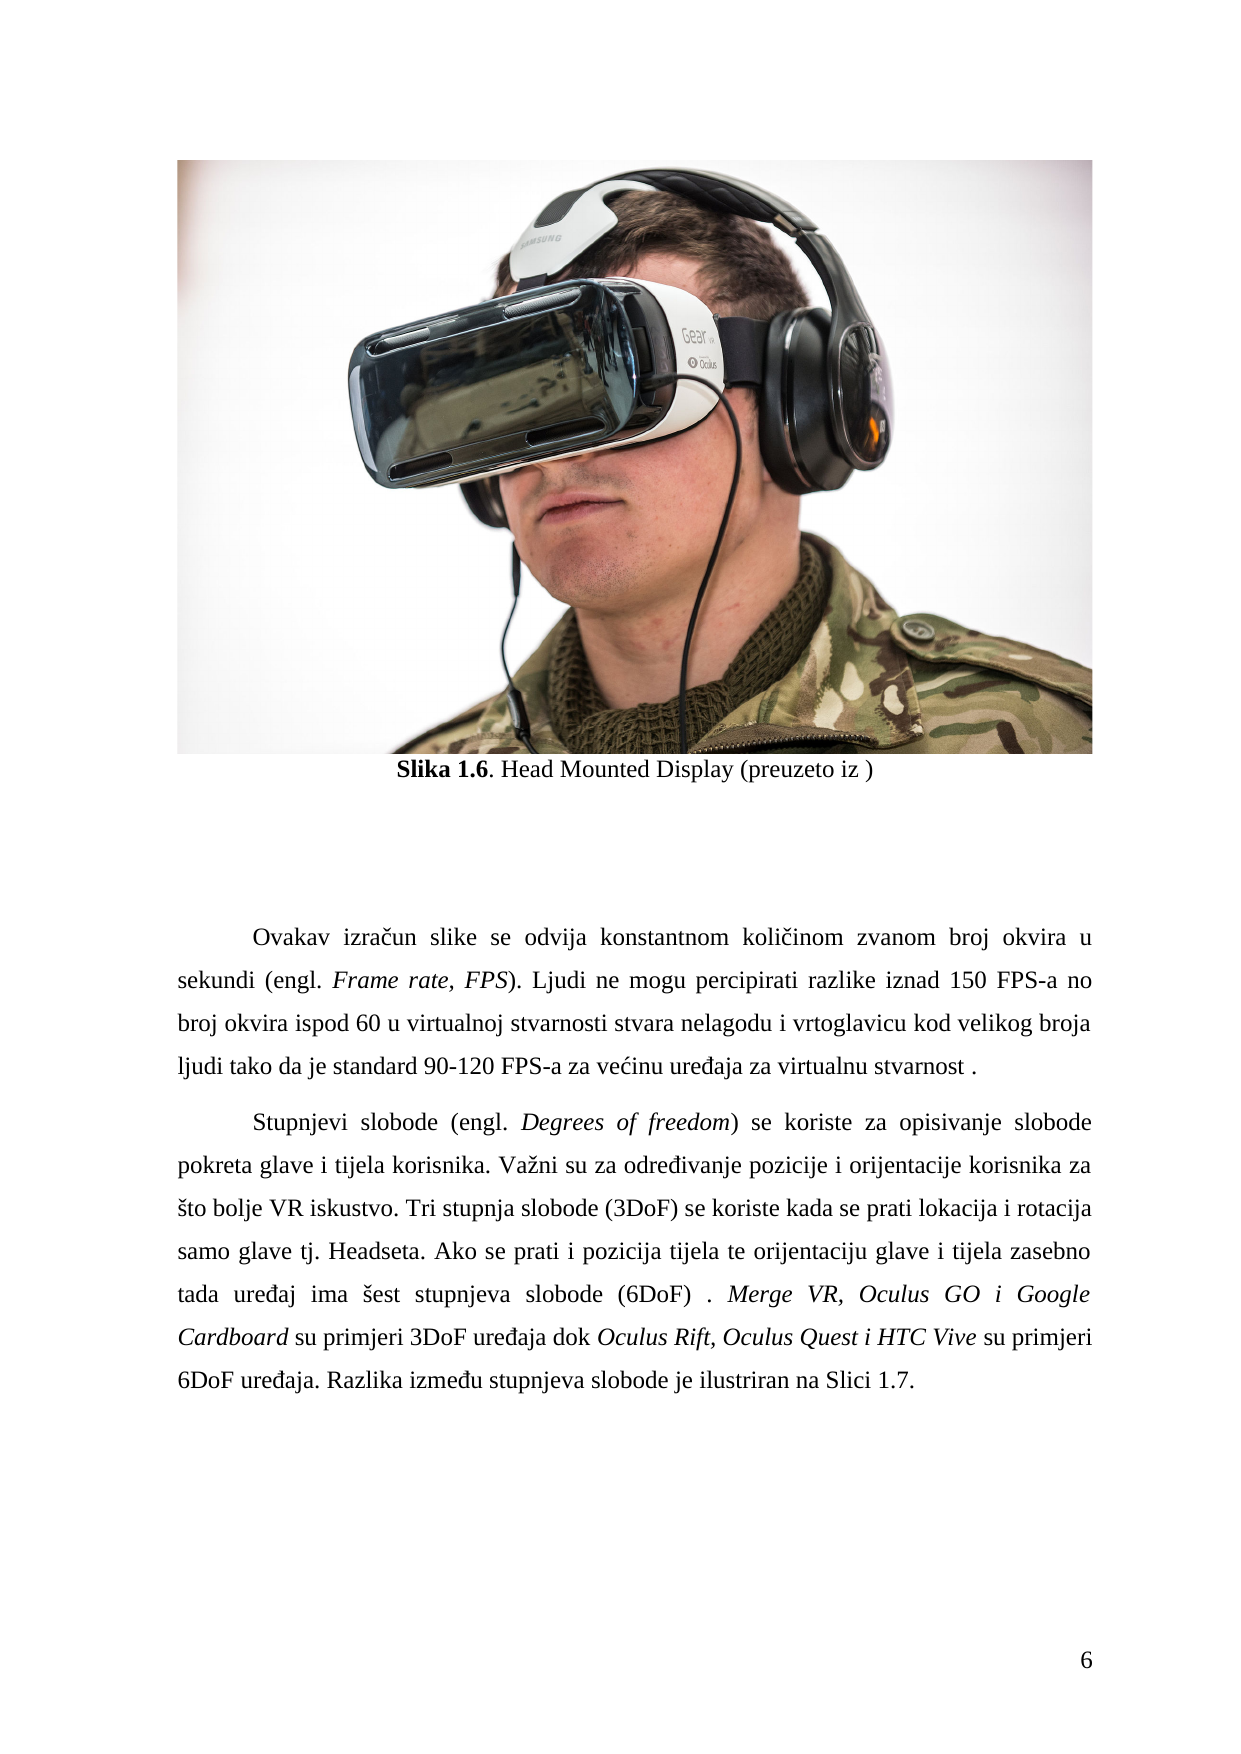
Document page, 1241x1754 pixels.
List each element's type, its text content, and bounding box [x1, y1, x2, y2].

text Ovakav izračun slike se odvija konstantnom količinom zvanom broj okvira u sekundi (engl. Frame rate, FPS). Ljudi ne mogu percipirati razlike iznad 150 FPS-a no broj okvira ispod 60 u virtualnoj stvarnosti stvara nelagodu i vrtoglavicu kod velikog broja ljudi tako da je standard 90-120 FPS-a za većinu uređaja za virtualnu stvarnost [11]. [177, 922, 1092, 1080]
text Stupnjevi slobode (engl. Degrees of freedom) se koriste za opisivanje slobode pokreta glave i tijela korisnika. Važni su za određivanje pozicije i orijentacije korisnika za što bolje VR iskustvo. Tri stupnja slobode (3DoF) se koriste kada se prati lokacija i rotacija samo glave tj. Headseta. Ako se prati i pozicija tijela te orijentaciju glave i tijela zasebno tada uređaj ima šest stupnjeva slobode (6DoF) [13]. Merge VR, Oculus GO i Google Cardboard su primjeri 3DoF uređaja dok Oculus Rift, Oculus Quest i HTC Vive su primjeri 6DoF uređaja. Razlika između stupnjeva slobode je ilustriran na Slici 1.7. [177, 1107, 1092, 1394]
picture [177, 160, 1093, 754]
